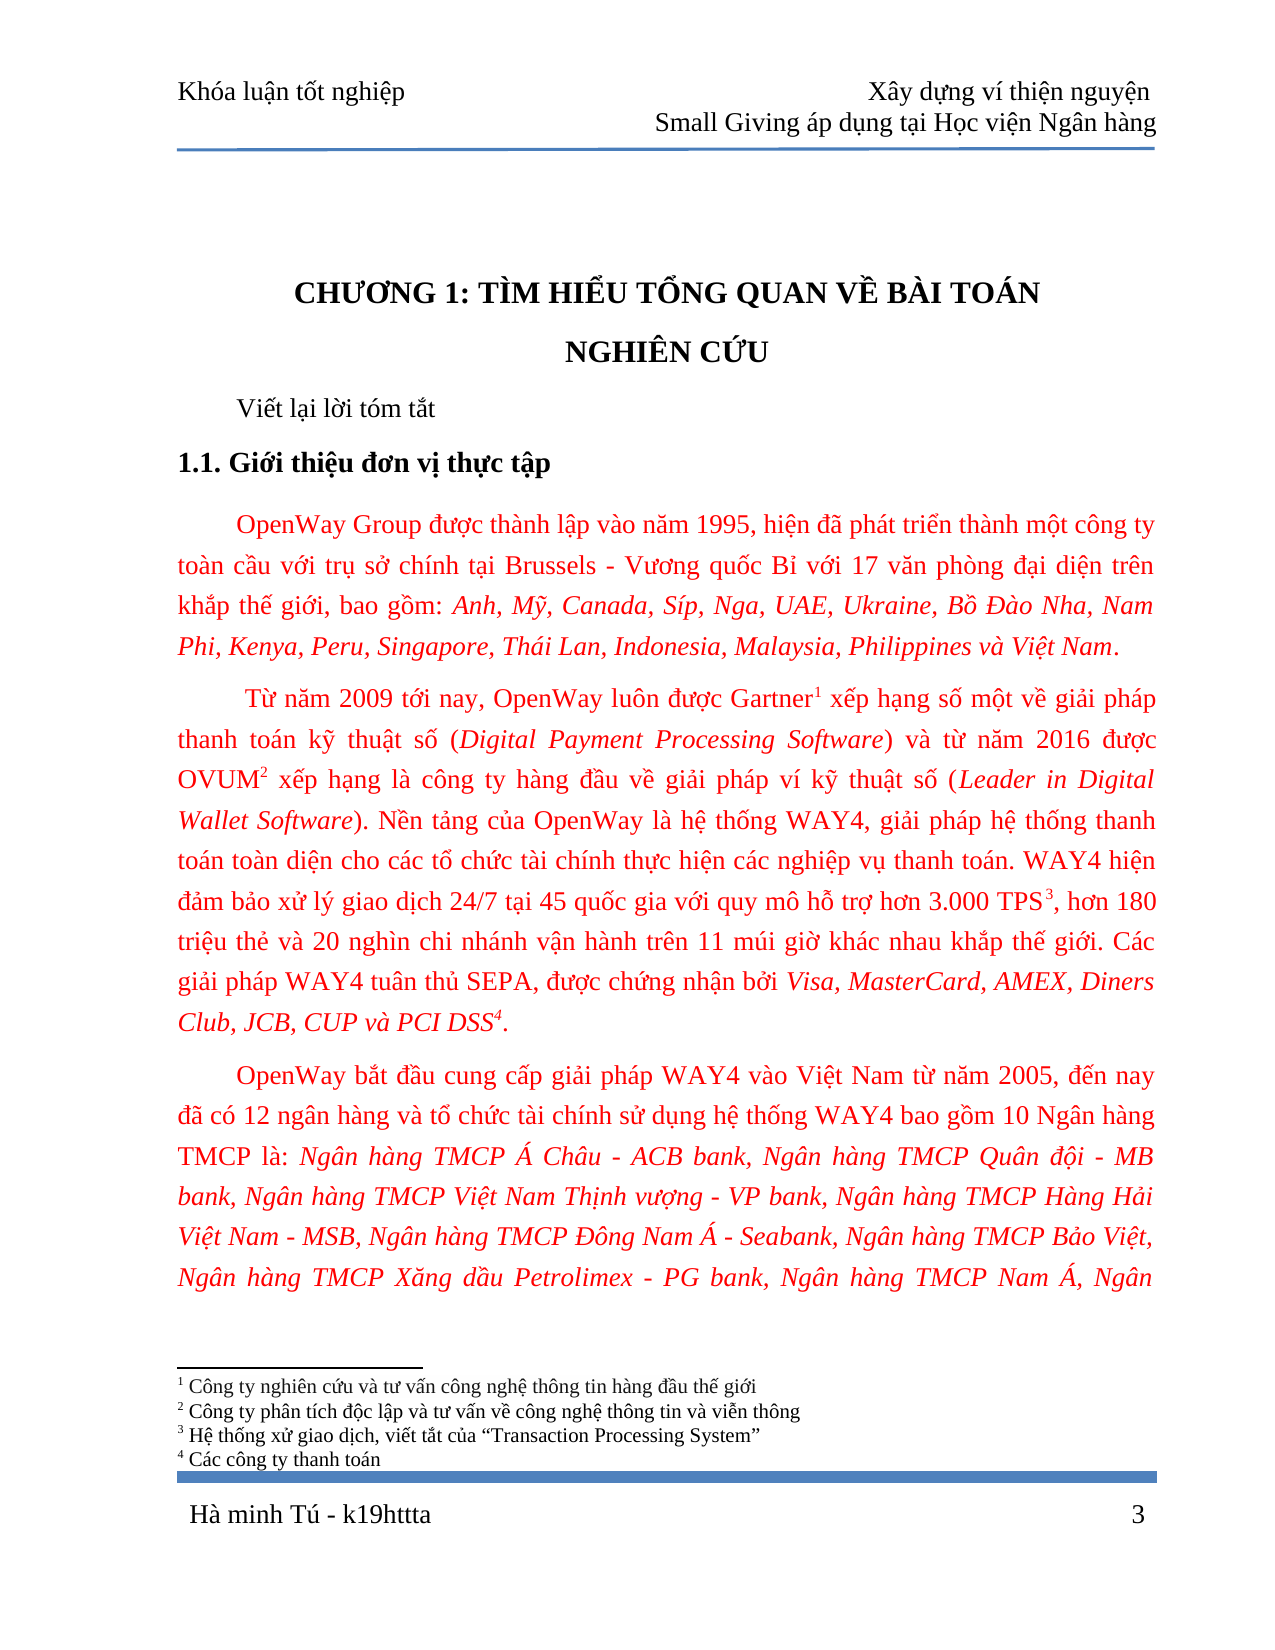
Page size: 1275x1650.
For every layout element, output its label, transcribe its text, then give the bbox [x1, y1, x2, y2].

text NGHIÊN CỨU [177, 333, 1157, 369]
text 1.1. Giới thiệu đơn vị thực tập [177, 446, 1157, 479]
text Viết lại lời tóm tắt [177, 393, 1157, 424]
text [177, 1059, 1157, 1292]
text OpenWay Group được thành lập vào năm 1995, hiện đã phát triển thành một công ty toàn cầu với trụ sở chính tại Brussels - Vương quốc Bỉ với 17 văn phòng đại diện trên khắp thế giới, bao gồm: Anh, Mỹ, Canada, Síp, Nga, UAE, Ukraine, Bồ Đào Nha, Nam Phi, Kenya, Peru, Singapore, Thái Lan, Indonesia, Malaysia, Philippines và Việt Nam. [177, 508, 1157, 661]
text Từ năm 2009 tới nay, OpenWay luôn được Gartner xếp hạng số một về giải pháp thanh toán kỹ thuật số (Digital Payment Processing Software) và từ năm 2016 được OVUM xếp hạng là công ty hàng đầu về giải pháp ví kỹ thuật số (Leader in Digital Wallet Software). Nền tảng của OpenWay là hệ thống WAY4, giải pháp hệ thống thanh toán toàn diện cho các tổ chức tài chính thực hiện các nghiệp vụ thanh toán. WAY4 hiện đảm bảo xử lý giao dịch 24/7 tại 45 quốc gia với quy mô hỗ trợ hơn 3.000 TPS, hơn 180 triệu thẻ và 20 nghìn chi nhánh vận hành trên 11 múi giờ khác nhau khắp thế giới. Các giải pháp WAY4 tuân thủ SEPA, được chứng nhận bởi Visa, MasterCard, AMEX, Diners Club, JCB, CUP và PCI DSS. [177, 682, 1157, 1037]
text CHƯƠNG 1: TÌM HIỂU TỔNG QUAN VỀ BÀI TOÁN [177, 274, 1157, 310]
